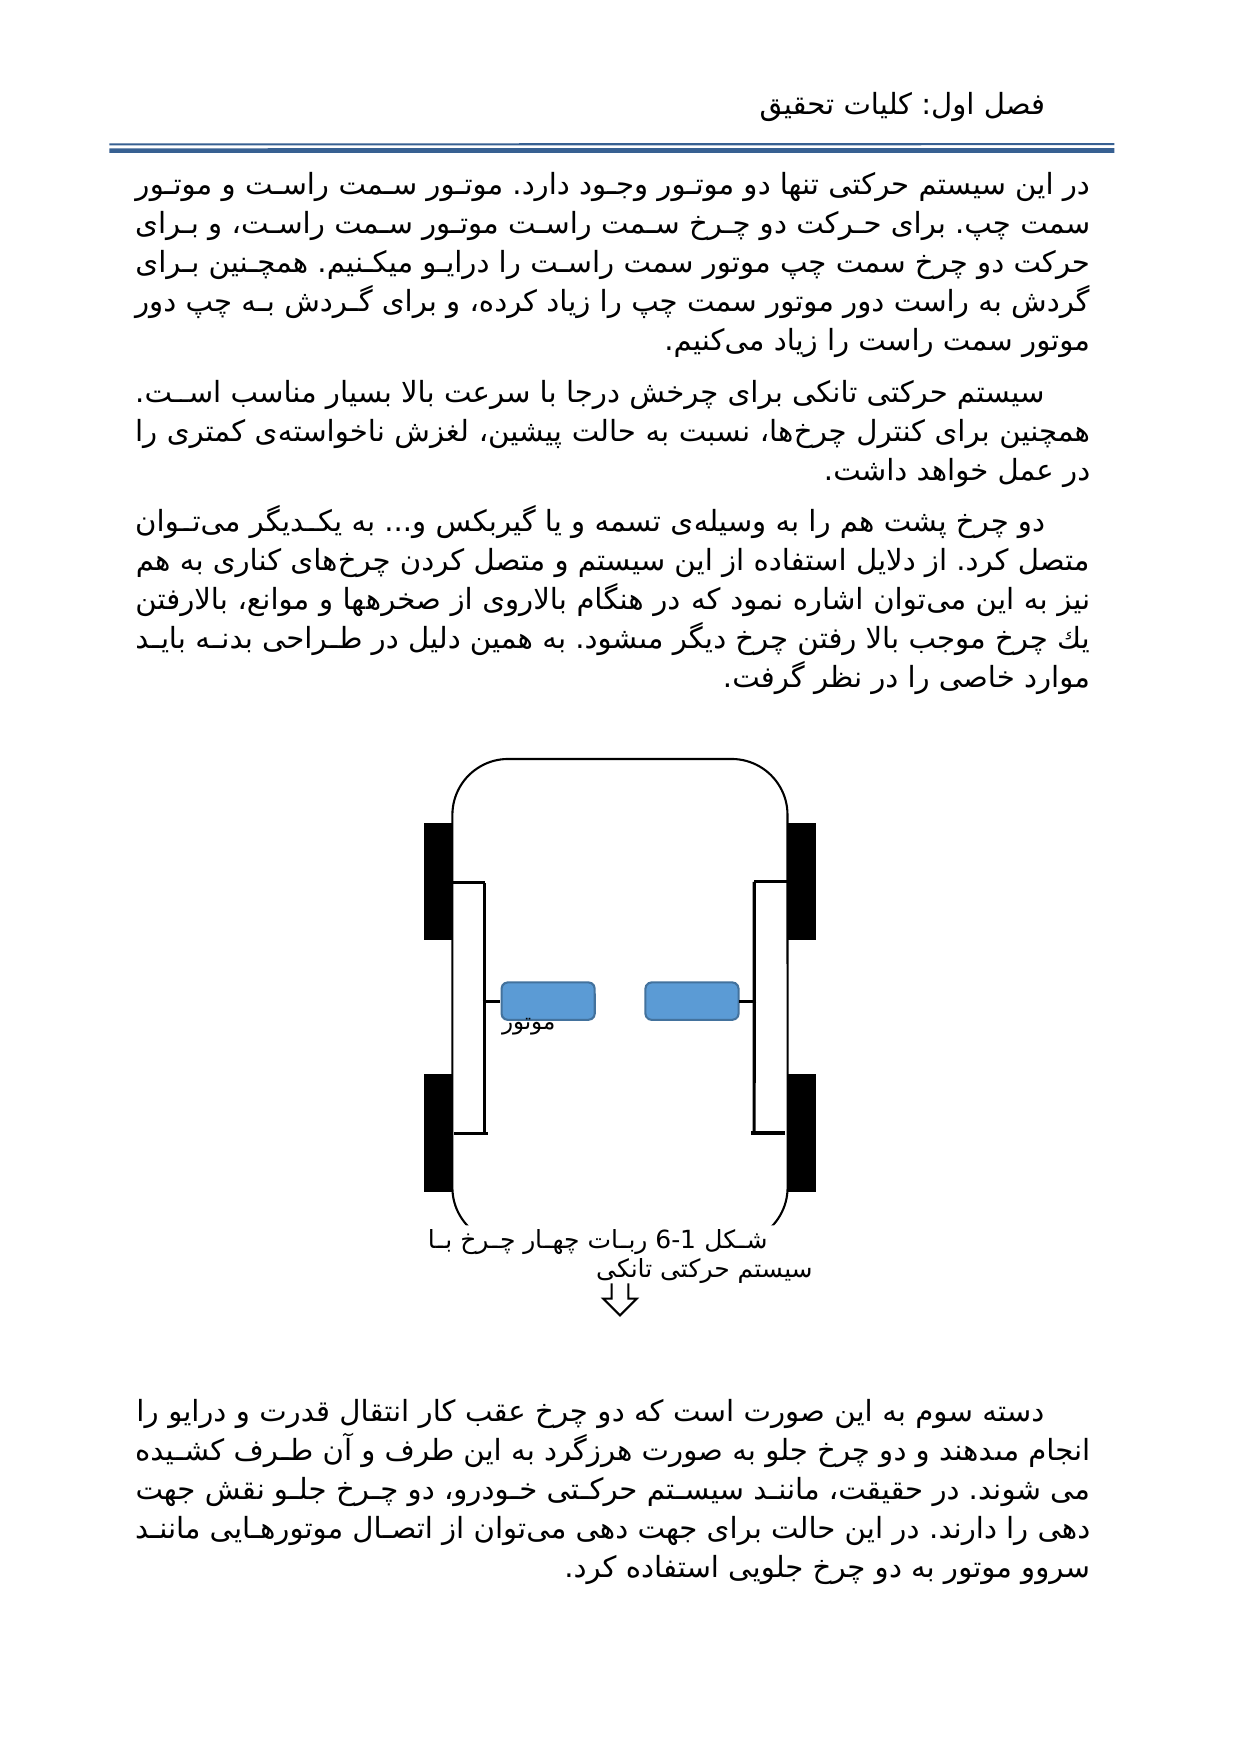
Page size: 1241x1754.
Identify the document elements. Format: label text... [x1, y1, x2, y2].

text سیستم حرکتی تانکی برای چرخش درجا با سرعت بالا بسیار مناسب است. همچنین برای کنترل چرخ‌ها، نسبت به حالت پیشین،‌ لغزش ناخواسته‌ی کمتری را در عمل خواهد داشت. [135, 375, 1090, 487]
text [135, 168, 1090, 357]
text دو چرخ پشت هم را به وسیله‌ی تسمه و یا گیربکس و... به یکدیگر می‌توان متصل کرد. از دلایل استفاده از این سیستم و متصل کردن چرخ‌های کناری به هم نیز به ‌این می‌توان اشاره نمود که در هنگام بالاروى از صخرهها و موانع، بالارفتن يك چرخ موجب بالا رفتن چرخ ديگر مىشود. به همين دليل در طراحى بدنه بايد موارد خاصی را در نظر گرفت. [135, 504, 1090, 694]
text دسته سوم به اين صورت است كه دو چرخ عقب كار انتقال قدرت و درایو را انجام مىدهند و دو چرخ جلو به صورت هرزگرد به اين طرف و آن طرف كشيده مى شوند. در حقیقت، مانند سیستم حرکتی خودرو، دو چرخ جلو نقش جهت دهی را دارند. در این حالت برای جهت دهی می‌توان از اتصال موتورهایی مانند سروو موتور به دو چرخ جلویی استفاده کرد. [135, 1394, 1090, 1584]
